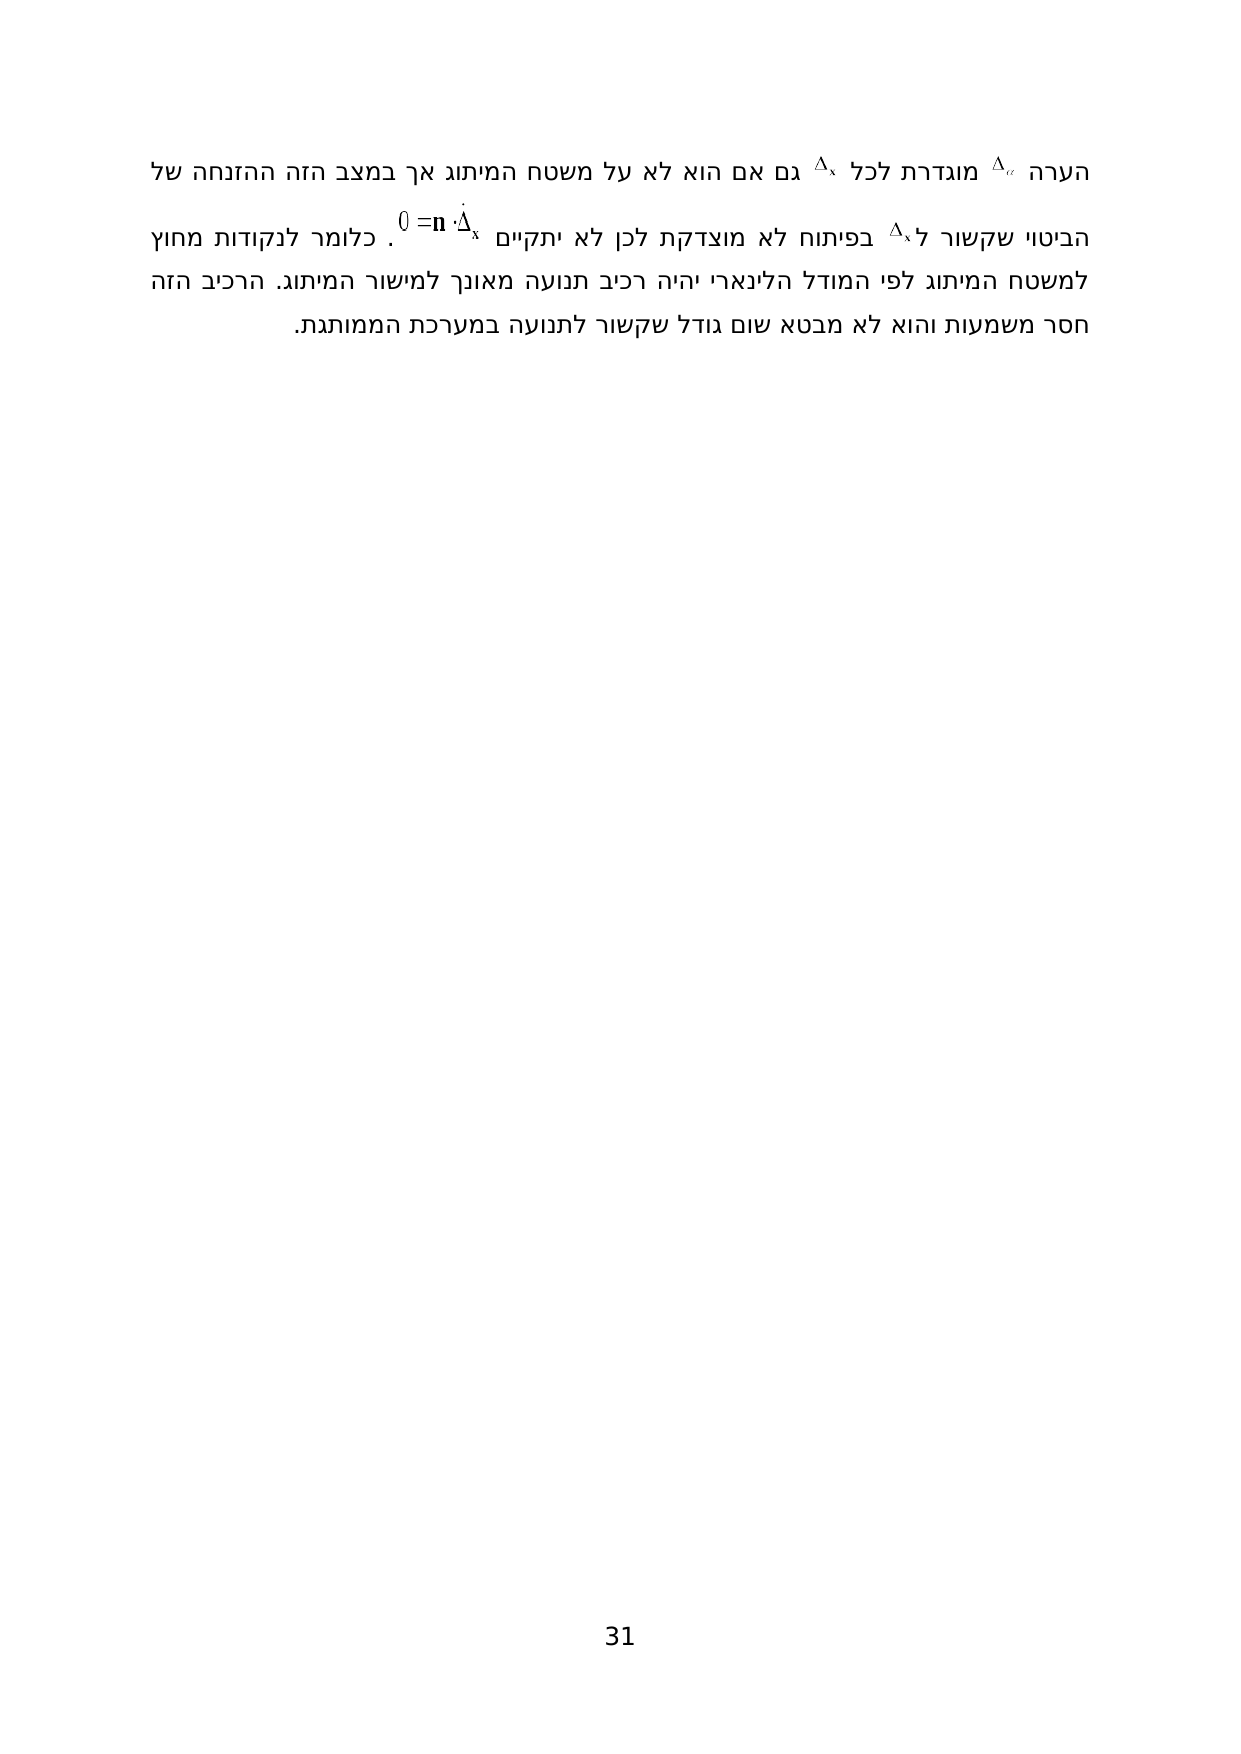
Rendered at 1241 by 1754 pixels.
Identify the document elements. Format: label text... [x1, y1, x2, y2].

text הערה מוגדרת לכל גם אם הוא לא על משטח המיתוג אך במצב הזה ההזנחה של הביטוי שקשור ל בפיתוח לא מוצדקת לכן לא יתקיים . כלומר לנקודות מחוץ למשטח המיתוג לפי המודל הלינארי יהיה רכיב תנועה מאונך למישור המיתוג. הרכיב הזה חסר משמעות והוא לא מבטא שום גודל שקשור לתנועה במערכת הממותגת. [150, 150, 1090, 339]
